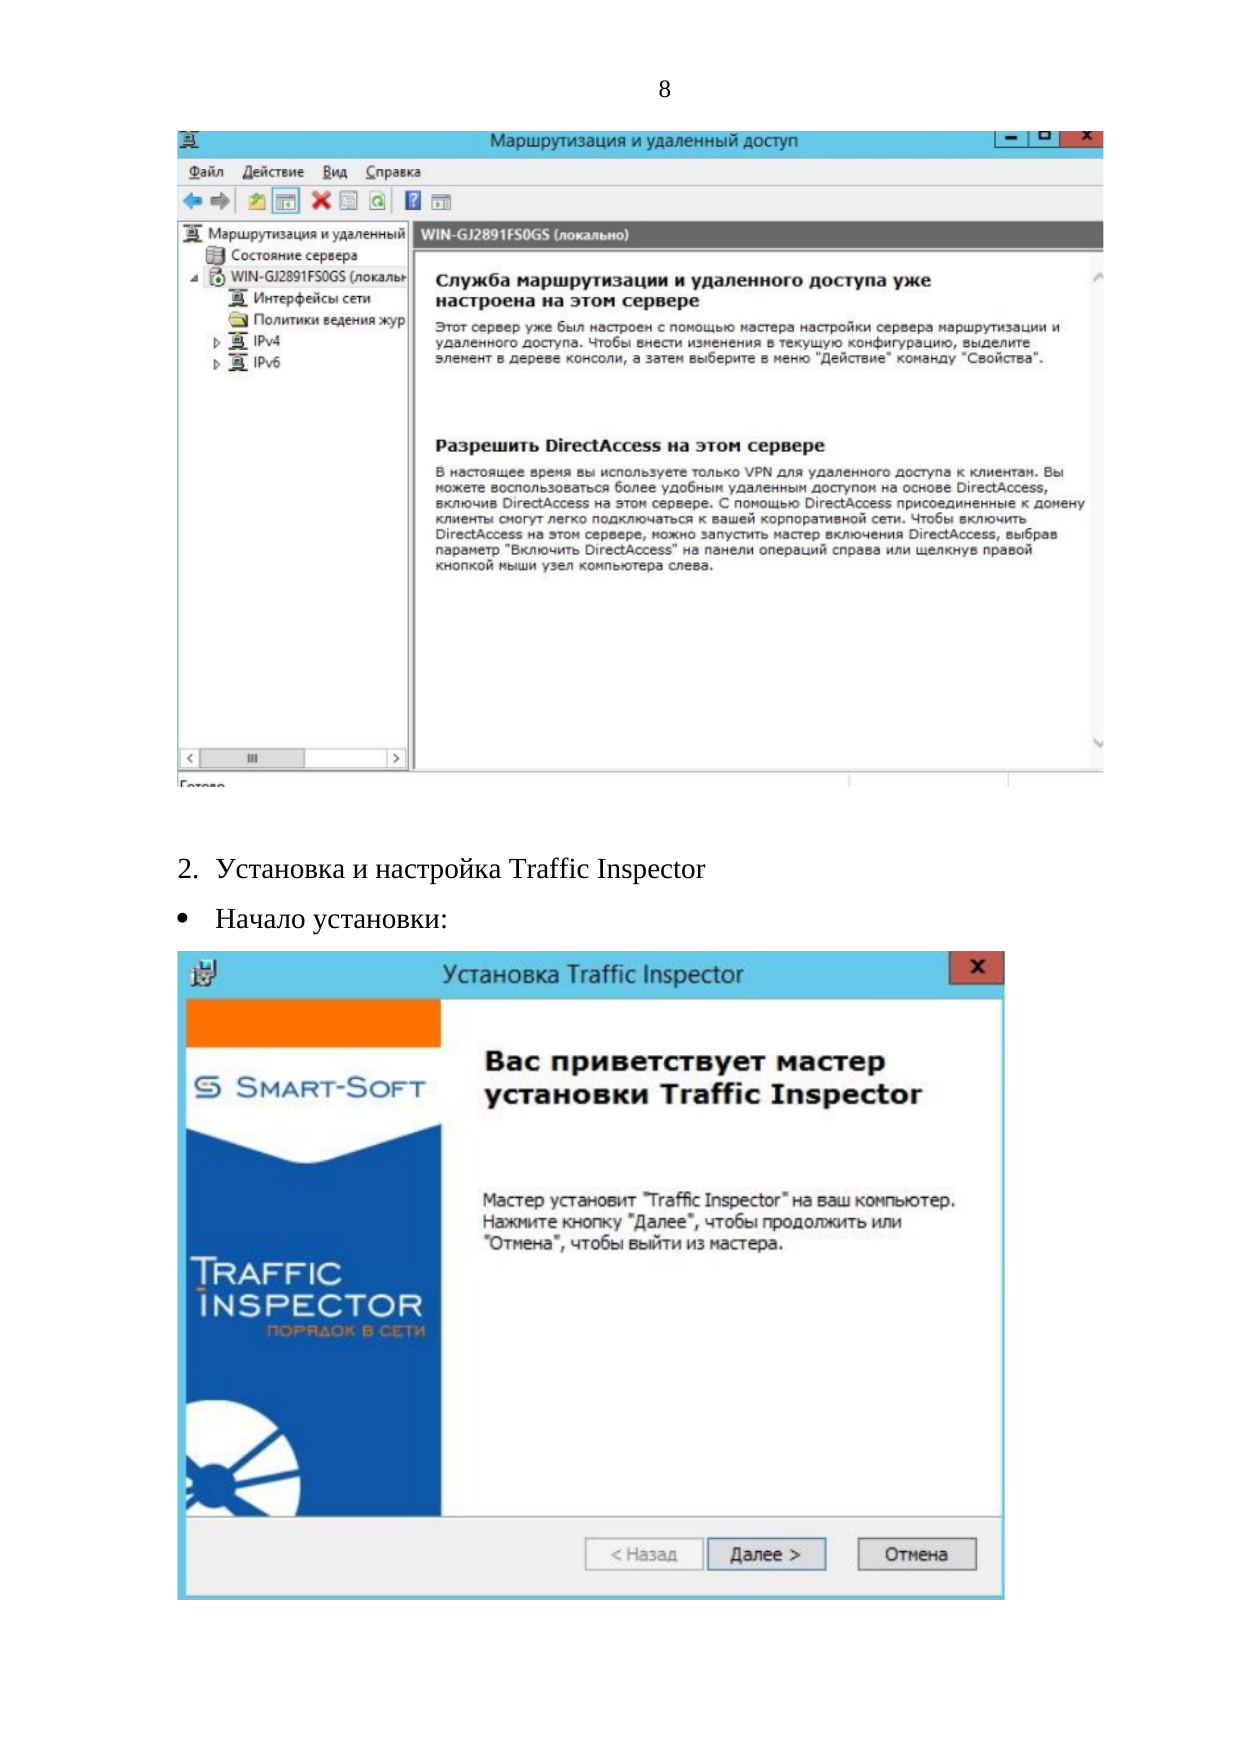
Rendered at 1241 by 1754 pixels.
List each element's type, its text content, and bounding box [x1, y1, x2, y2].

list Начало установки: [177, 901, 1152, 935]
picture [177, 951, 1005, 1600]
list Установка и настройка Traffic Inspector [177, 851, 1152, 884]
picture [177, 131, 1104, 787]
